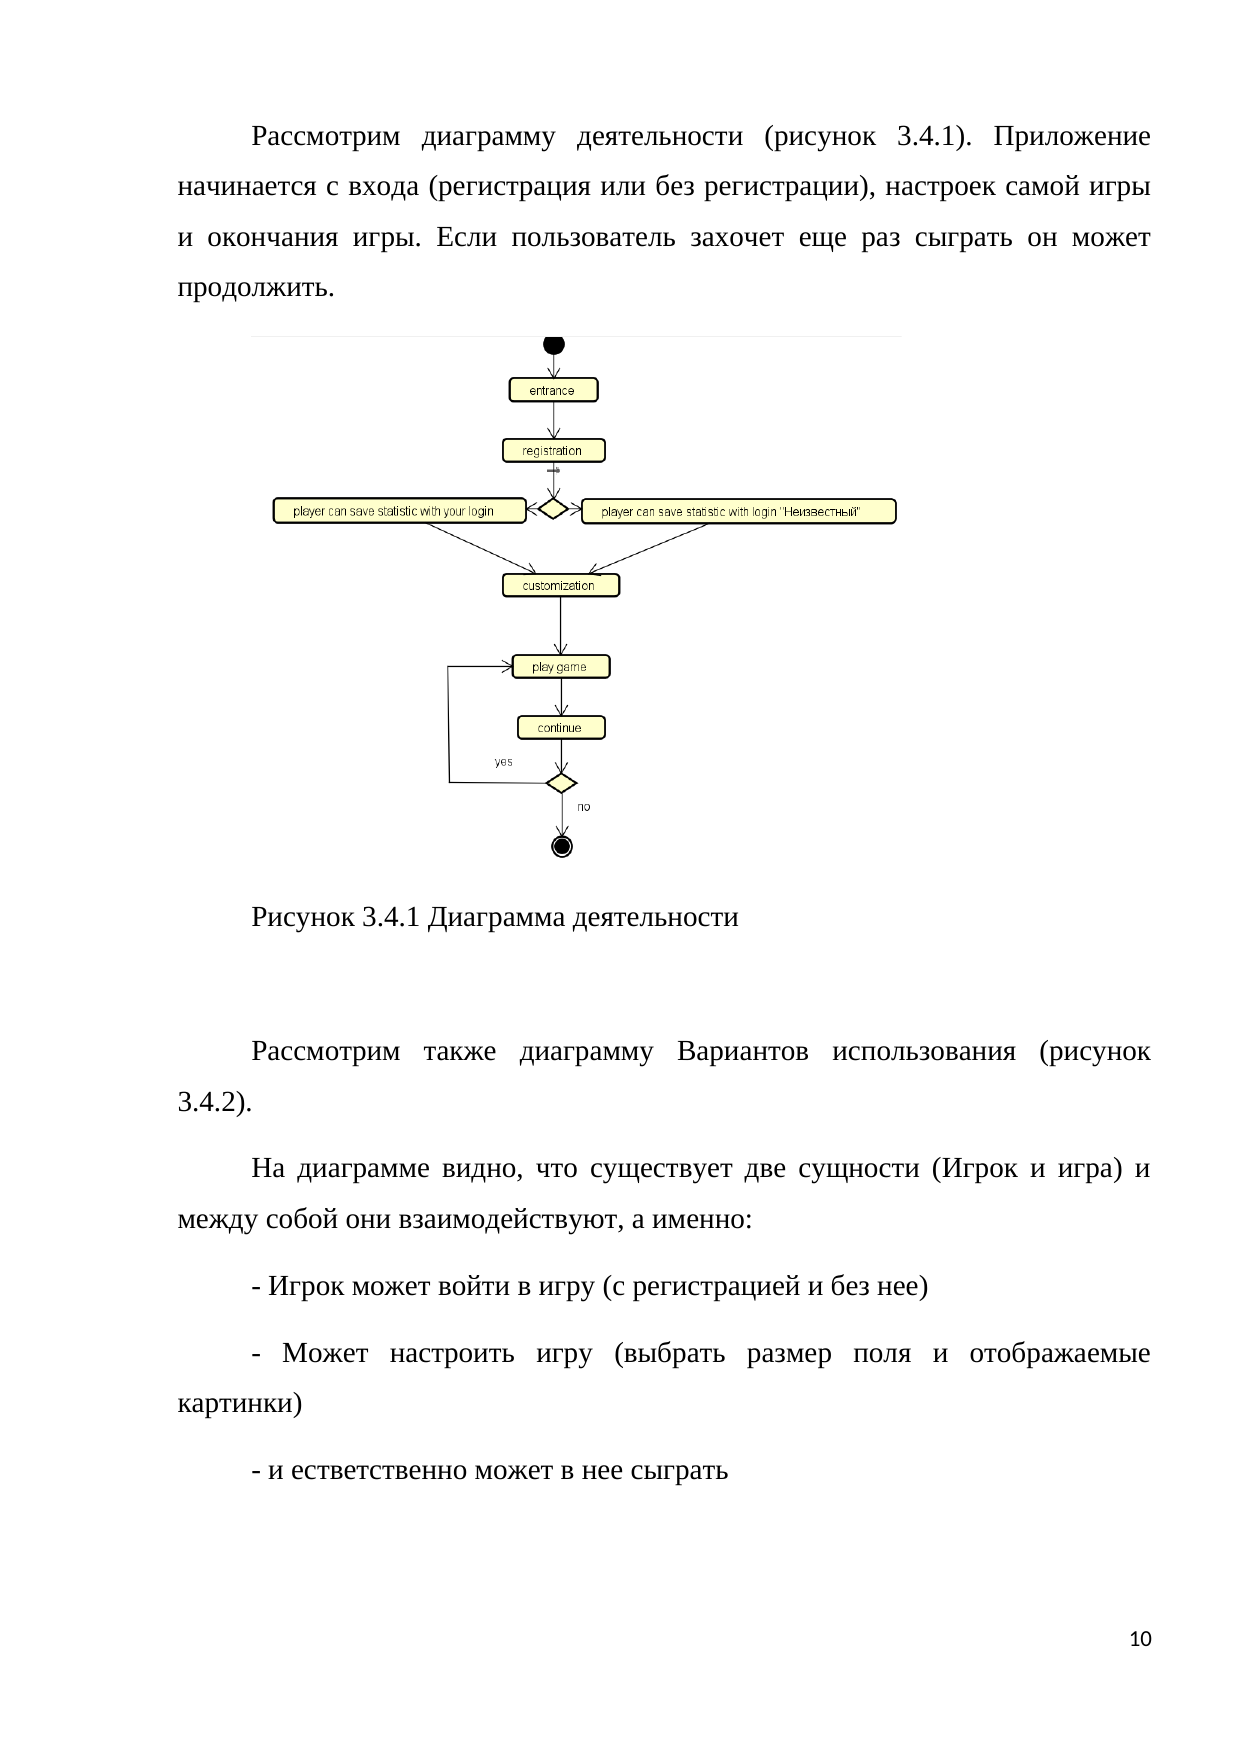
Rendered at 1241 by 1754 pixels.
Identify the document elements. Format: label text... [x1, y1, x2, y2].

text На диаграмме видно, что существует две сущности (Игрок и игра) и между собой они взаимодействуют, а именно: [177, 1151, 1152, 1234]
text - Может настроить игру (выбрать размер поля и отображаемые картинки) [177, 1335, 1152, 1419]
text Рассмотрим также диаграмму Вариантов использования (рисунок 3.4.2). [177, 1033, 1152, 1117]
picture [251, 336, 902, 869]
text Рисунок 3.4.1 Диаграмма деятельности [177, 899, 1152, 933]
text - Игрок может войти в игру (с регистрацией и без нее) [177, 1268, 1152, 1301]
text - и естветственно может в нее сыграть [177, 1452, 1152, 1486]
text Рассмотрим диаграмму деятельности (рисунок 3.4.1). Приложение начинается с входа (регистрация или без регистрации), настроек самой игры и окончания игры. Если пользователь захочет еще раз сыграть он может продолжить. [177, 118, 1152, 303]
